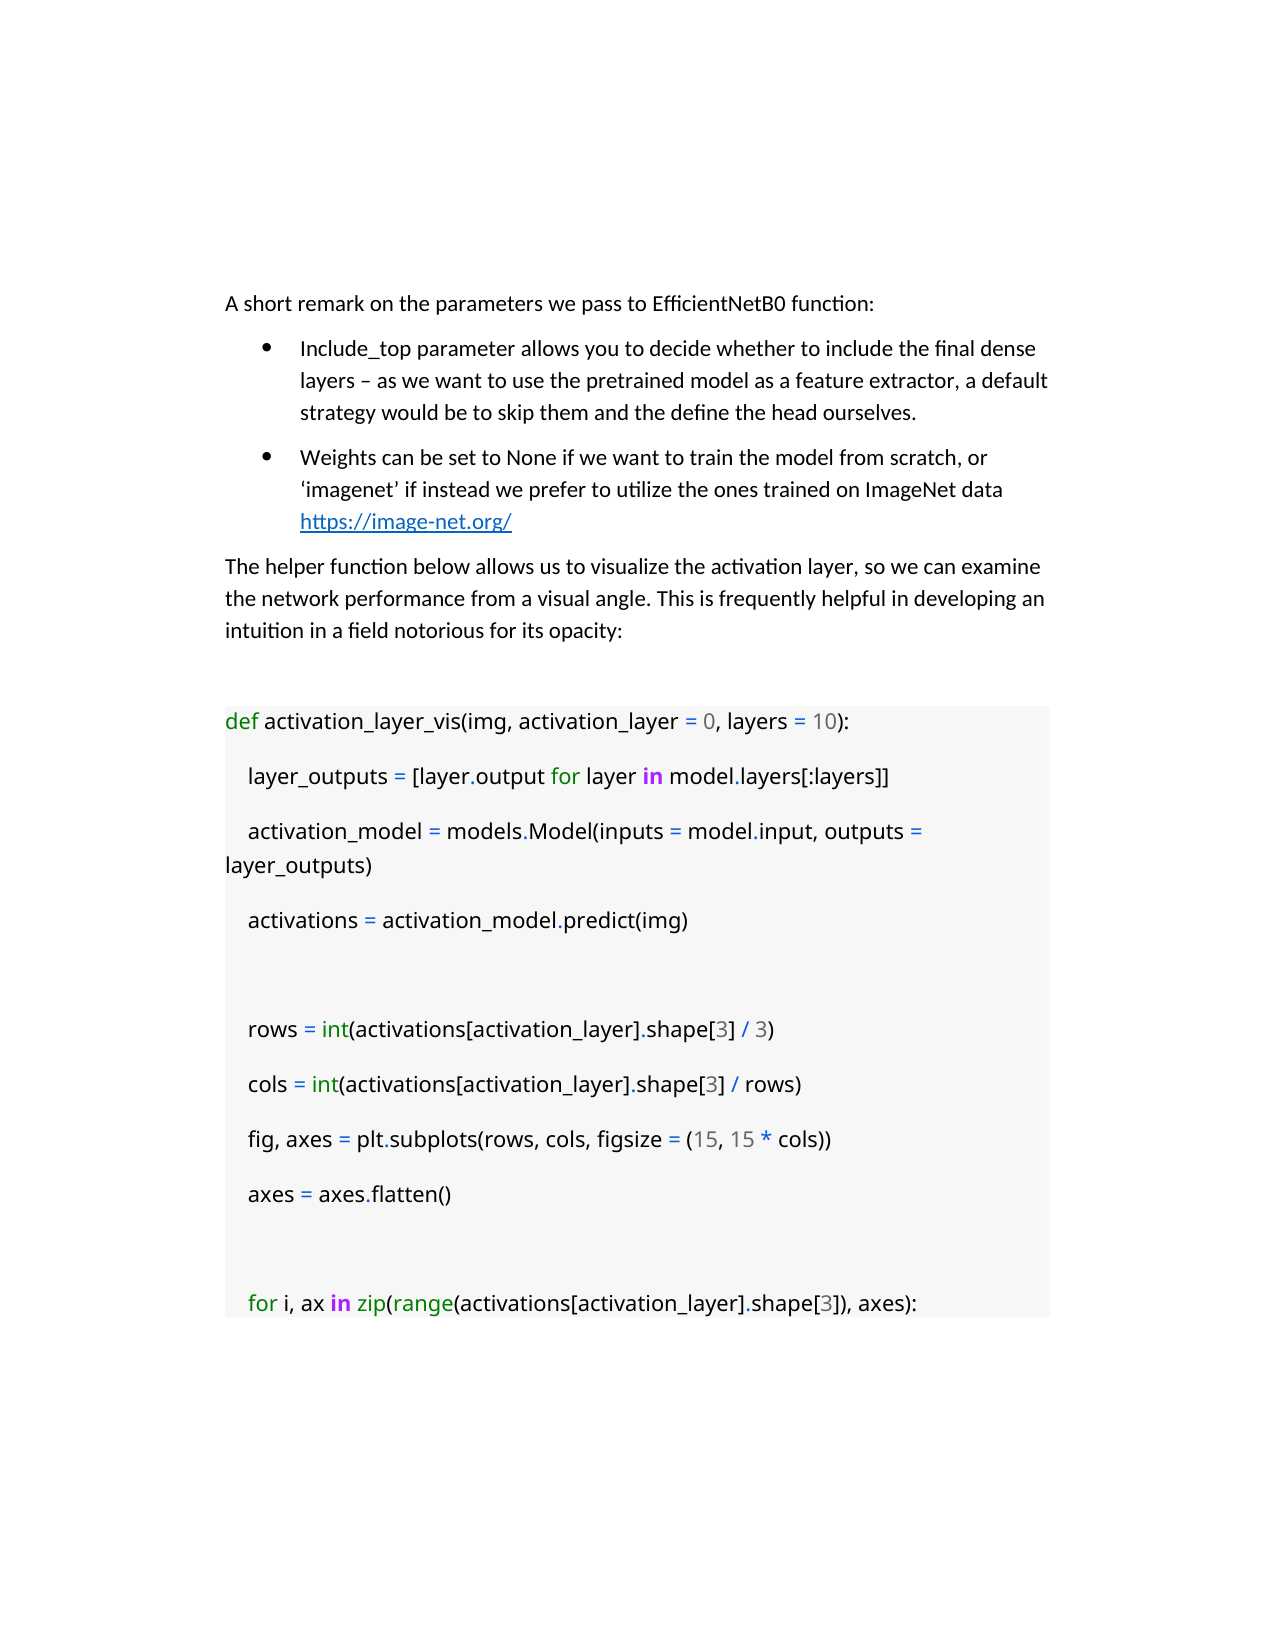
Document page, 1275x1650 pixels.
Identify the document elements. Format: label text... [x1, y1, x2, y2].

text A short remark on the parameters we pass to EfficientNetB0 function: [225, 289, 1050, 317]
text activation_model = models.Model(inputs = model.input, outputs = layer_outputs) [225, 816, 1050, 880]
text activations = activation_model.predict(img) [225, 905, 1050, 935]
text The helper function below allows us to visualize the activation layer, so we can examine the network performance from a visual angle. This is frequently helpful in developing an intuition in a field notorious for its opacity: [225, 552, 1050, 644]
text axes = axes.flatten() [225, 1179, 1050, 1208]
text for i, ax in zip(range(activations[activation_layer].shape[3]), axes): [225, 1288, 1050, 1317]
list Weights can be set to None if we want to train the model from scratch, or ‘imagenet’ if instead we prefer to utilize the ones trained on ImageNet data https://image-net.org/ [262, 443, 1050, 535]
list Include_top parameter allows you to decide whether to include the final dense layers – as we want to use the pretrained model as a feature extractor, a default strategy would be to skip them and the define the head ourselves. [262, 334, 1050, 426]
text def activation_layer_vis(img, activation_layer = 0, layers = 10): [225, 706, 1050, 736]
text layer_outputs = [layer.output for layer in model.layers[:layers]] [225, 761, 1050, 791]
text cols = int(activations[activation_layer].shape[3] / rows) [225, 1069, 1050, 1098]
text fig, axes = plt.subplots(rows, cols, figsize = (15, 15 * cols)) [225, 1124, 1050, 1153]
text rows = int(activations[activation_layer].shape[3] / 3) [225, 1014, 1050, 1043]
